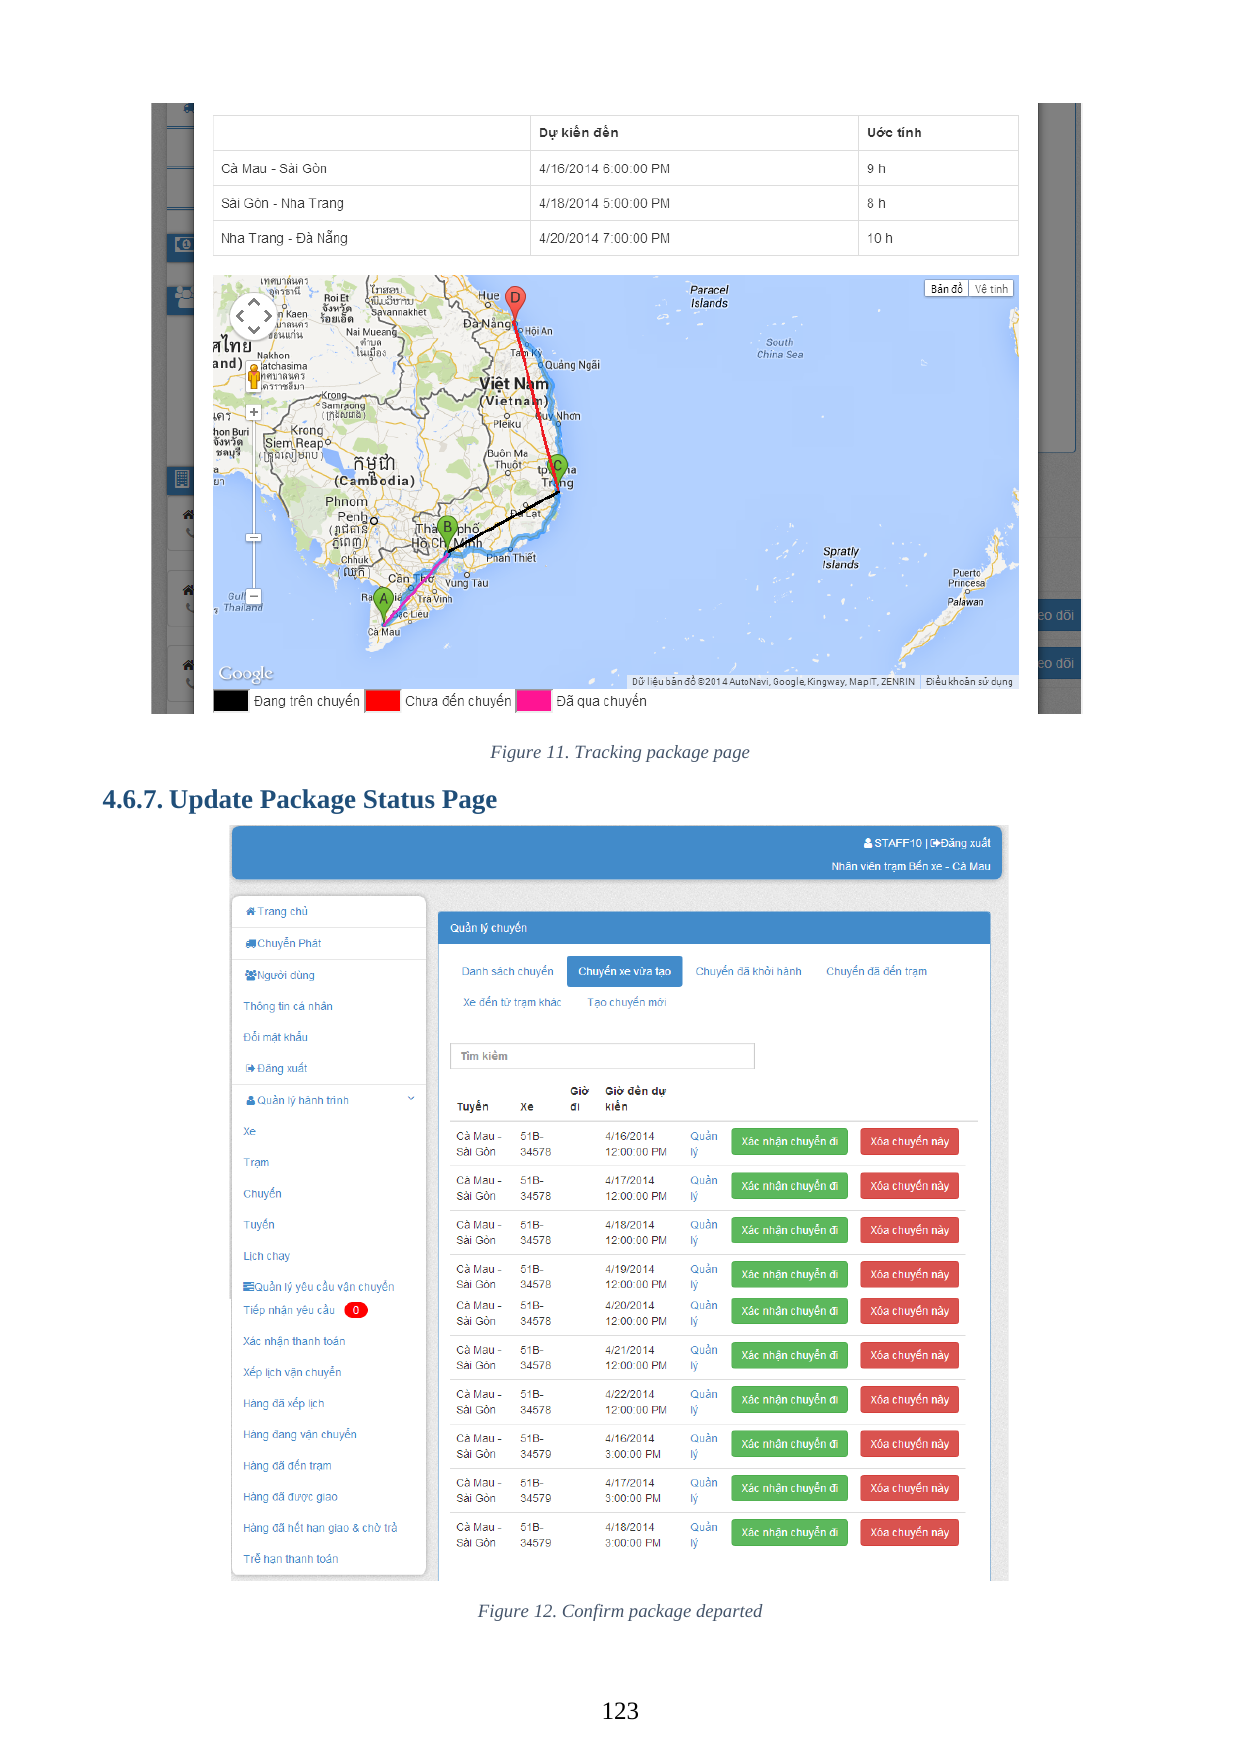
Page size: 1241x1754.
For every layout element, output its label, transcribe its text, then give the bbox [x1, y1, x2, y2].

picture [151, 103, 1089, 722]
subtitle Update Package Status Page [163, 783, 1128, 814]
text Figure . Tracking package page [112, 741, 1128, 762]
picture [229, 825, 1011, 1581]
text Figure . Confirm package departed [112, 1600, 1128, 1622]
